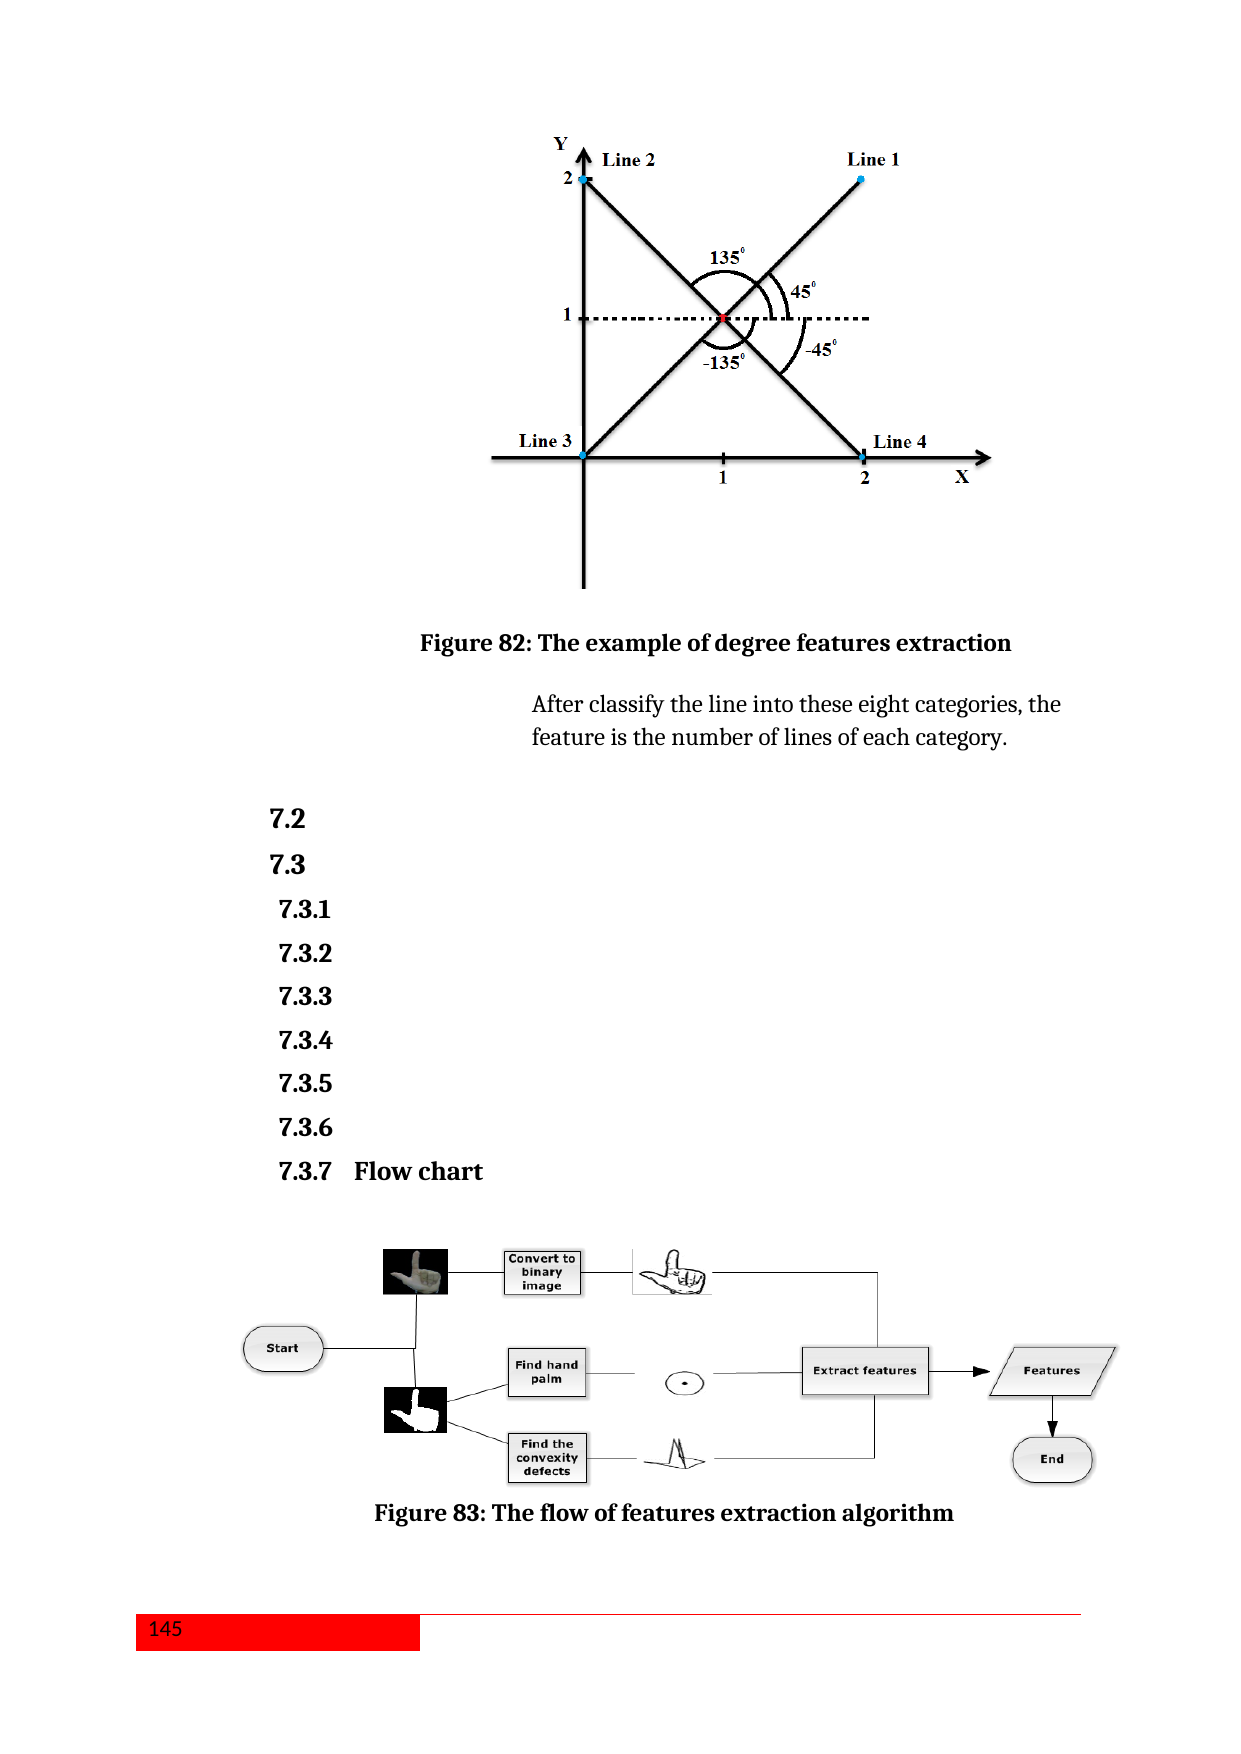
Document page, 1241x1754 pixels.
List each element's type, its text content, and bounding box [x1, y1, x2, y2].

list Figure 82: The example of degree features extraction [340, 628, 1092, 657]
text After classify the line into these eight categories, the feature is the number of lines of each category. [532, 690, 1092, 752]
picture [230, 1195, 1128, 1495]
picture [443, 118, 1078, 625]
list Figure 83: The flow of features extraction algorithm [236, 1499, 1092, 1528]
subtitle Flow chart [279, 1156, 1092, 1187]
